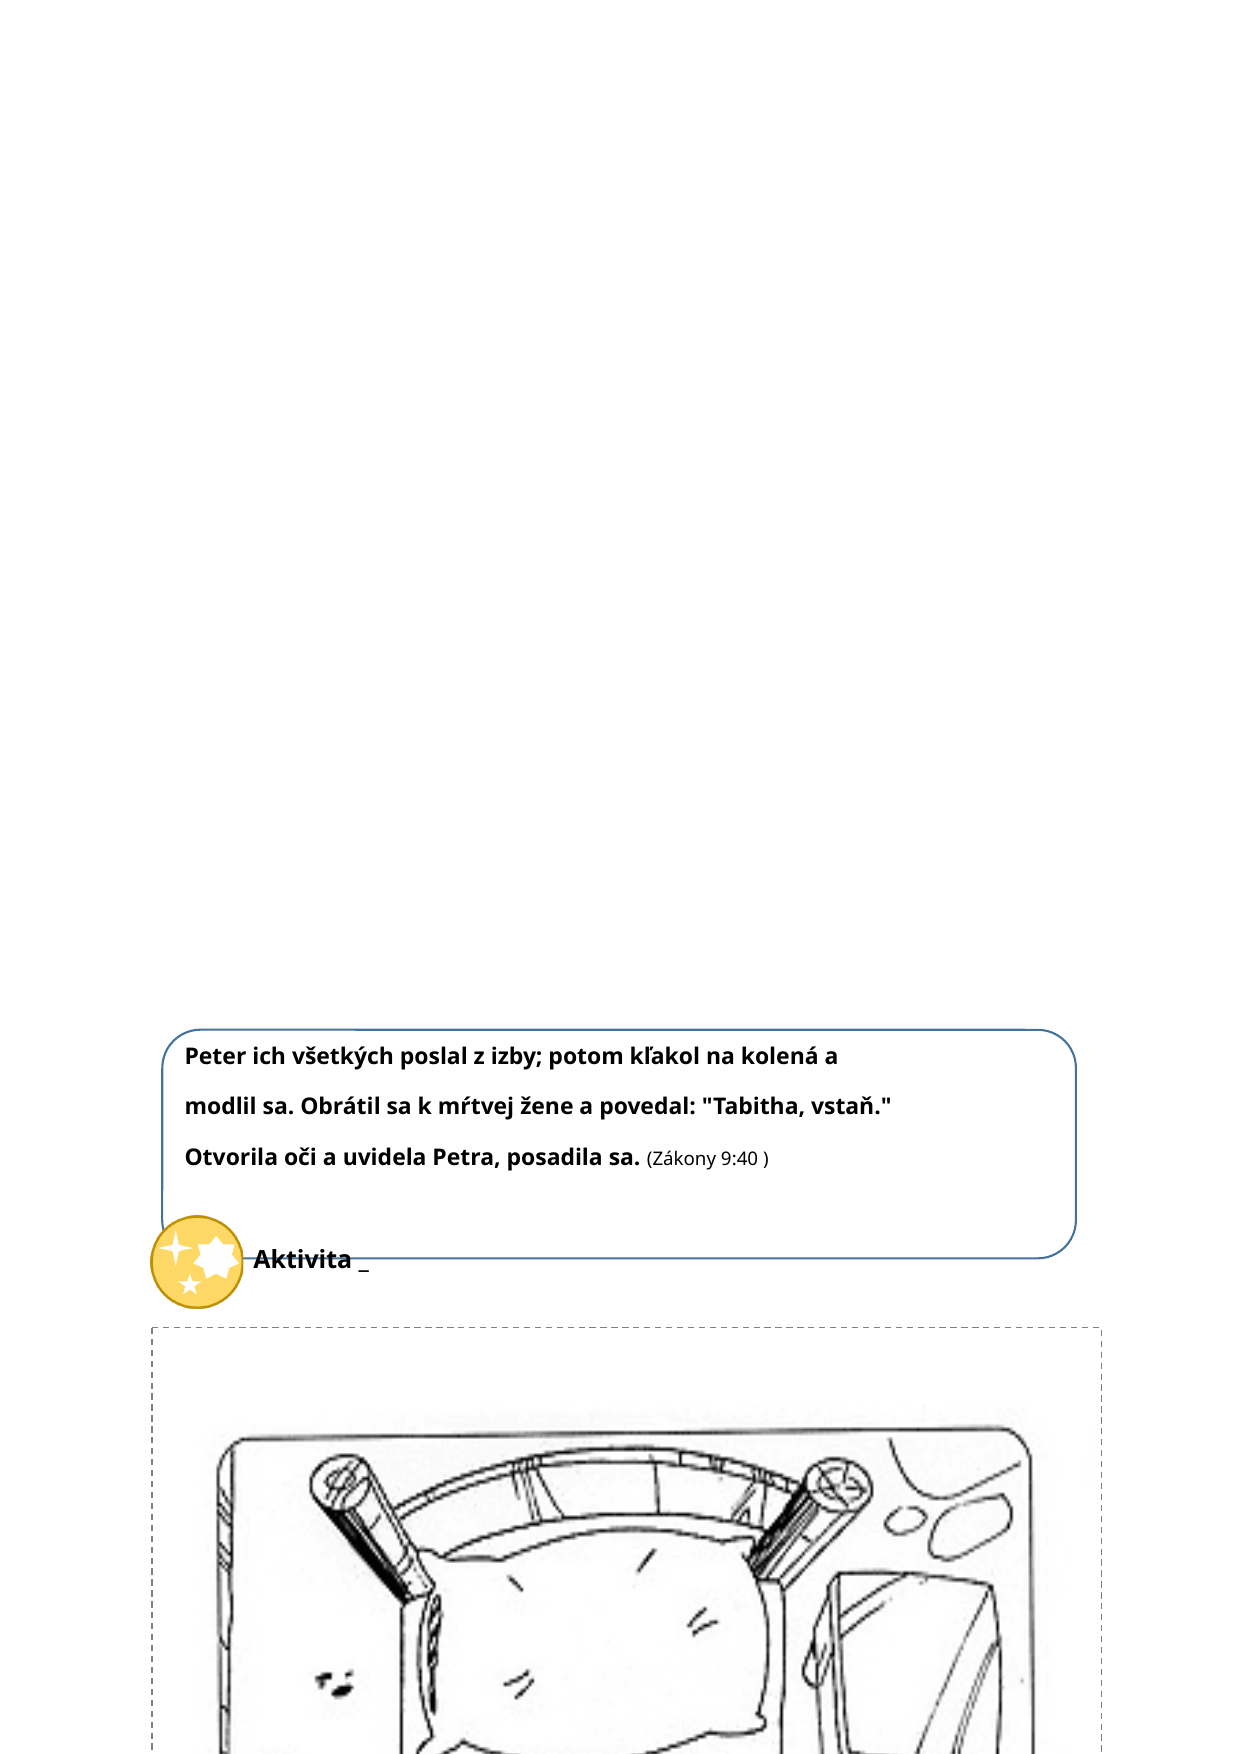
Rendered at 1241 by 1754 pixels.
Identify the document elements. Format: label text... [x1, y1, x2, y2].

picture [150, 1215, 244, 1309]
text modlil sa. Obrátil sa k mŕtvej žene a povedal: "Tabitha, vstaň." [150, 1090, 1090, 1121]
text Aktivita _ [244, 1241, 1090, 1275]
text Otvorila oči a uvidela Petra, posadila sa. (Zákony 9:40 ) [150, 1141, 1090, 1172]
text Peter ich všetkých poslal z izby; potom kľakol na kolená a [150, 1040, 1090, 1071]
picture [152, 1328, 1101, 1754]
